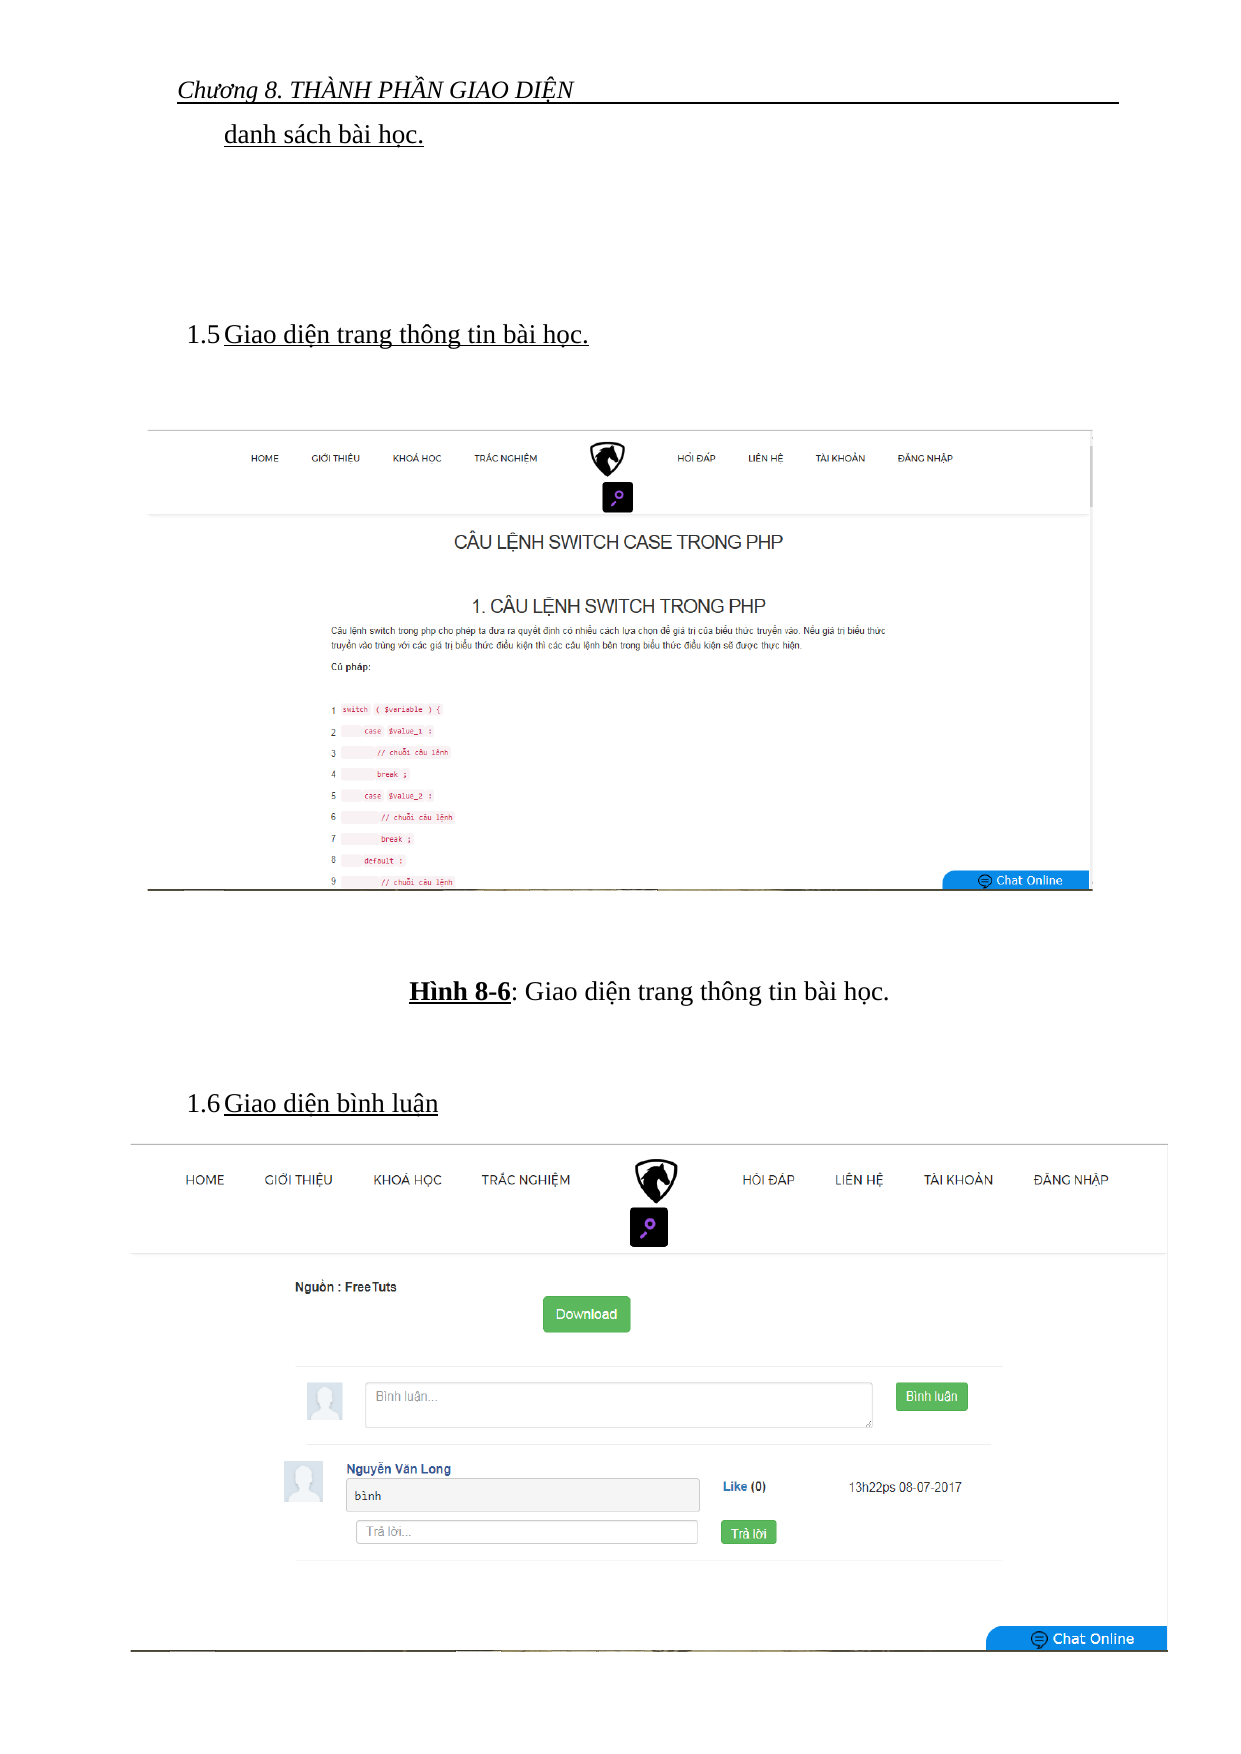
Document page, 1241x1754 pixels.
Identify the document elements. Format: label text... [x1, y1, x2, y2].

picture [147, 429, 1093, 891]
list Giao diện danh sách bài học. [186, 118, 1122, 190]
list Giao diện trang thông tin bài học. [186, 318, 1122, 349]
picture [130, 1143, 1168, 1652]
text Hình 8-6: Giao diện trang thông tin bài học. [177, 975, 1122, 1006]
list Giao diện bình luận [186, 1087, 1122, 1118]
